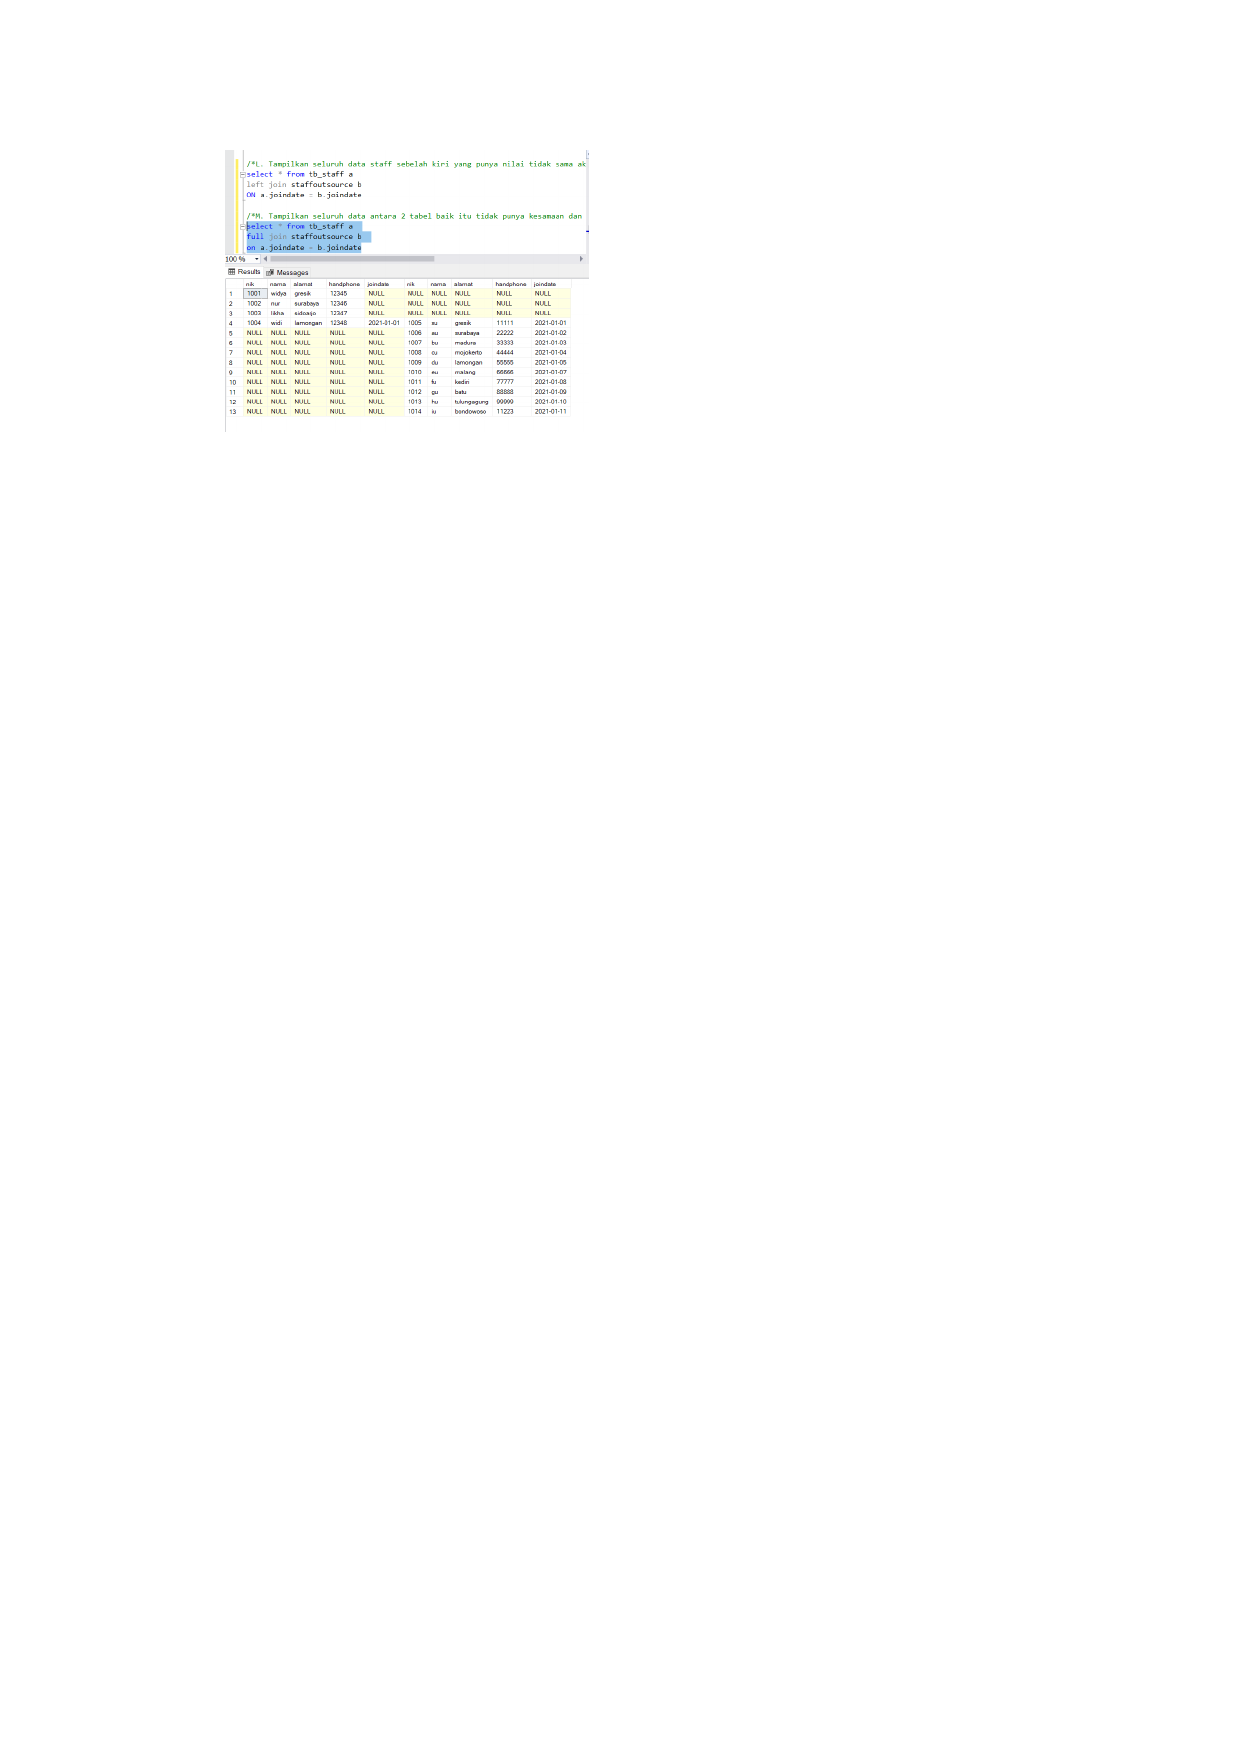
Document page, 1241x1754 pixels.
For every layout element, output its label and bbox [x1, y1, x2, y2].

picture [225, 150, 589, 432]
